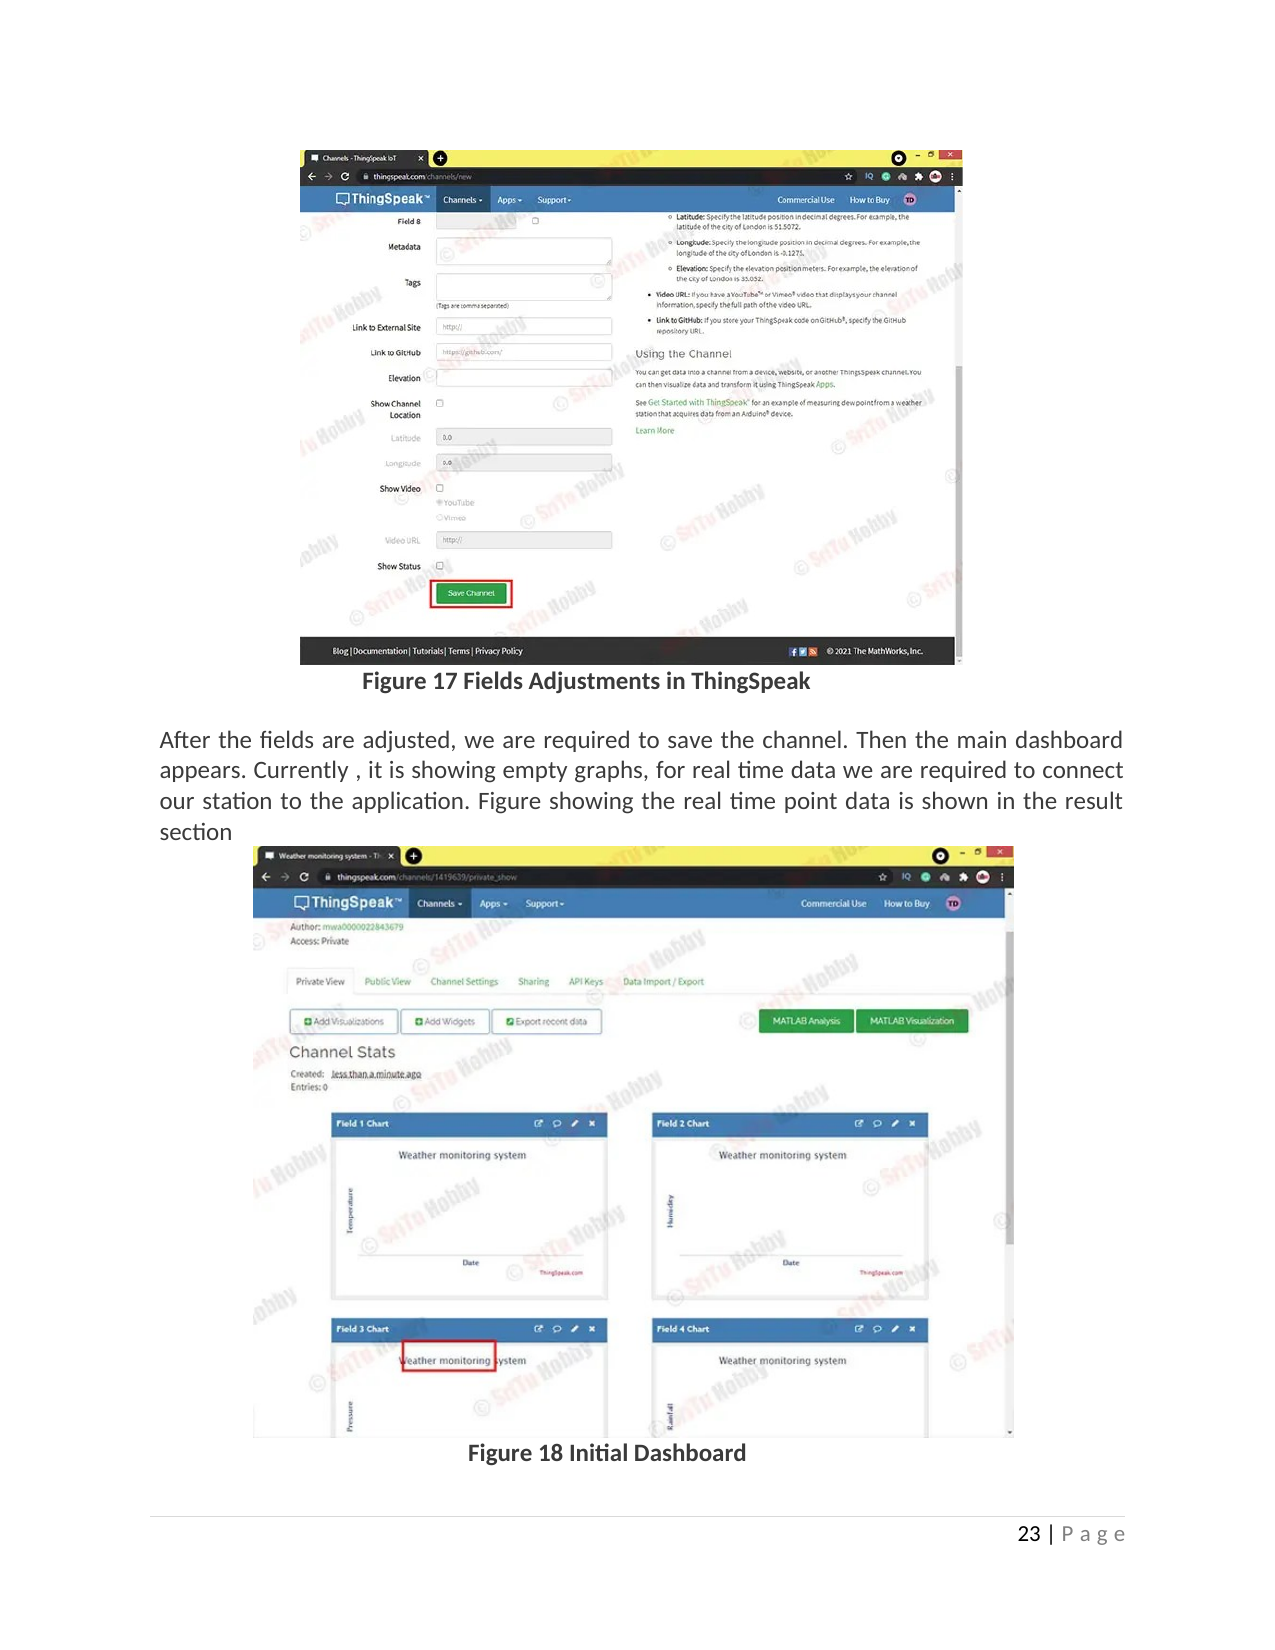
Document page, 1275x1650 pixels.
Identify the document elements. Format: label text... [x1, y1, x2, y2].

text Figure 18 Initial Dashboard [253, 1437, 1125, 1468]
picture [253, 846, 1014, 1438]
text After the fields are adjusted, we are required to save the channel. Then the main dashboard appears. Currently , it is showing empty graphs, for real time data we are required to connect our station to the application. Figure showing the real time point data is shown in the result section [159, 724, 1125, 846]
picture [300, 150, 963, 665]
text Figure 17 Fields Adjustments in ThingSpeak [300, 665, 1125, 695]
